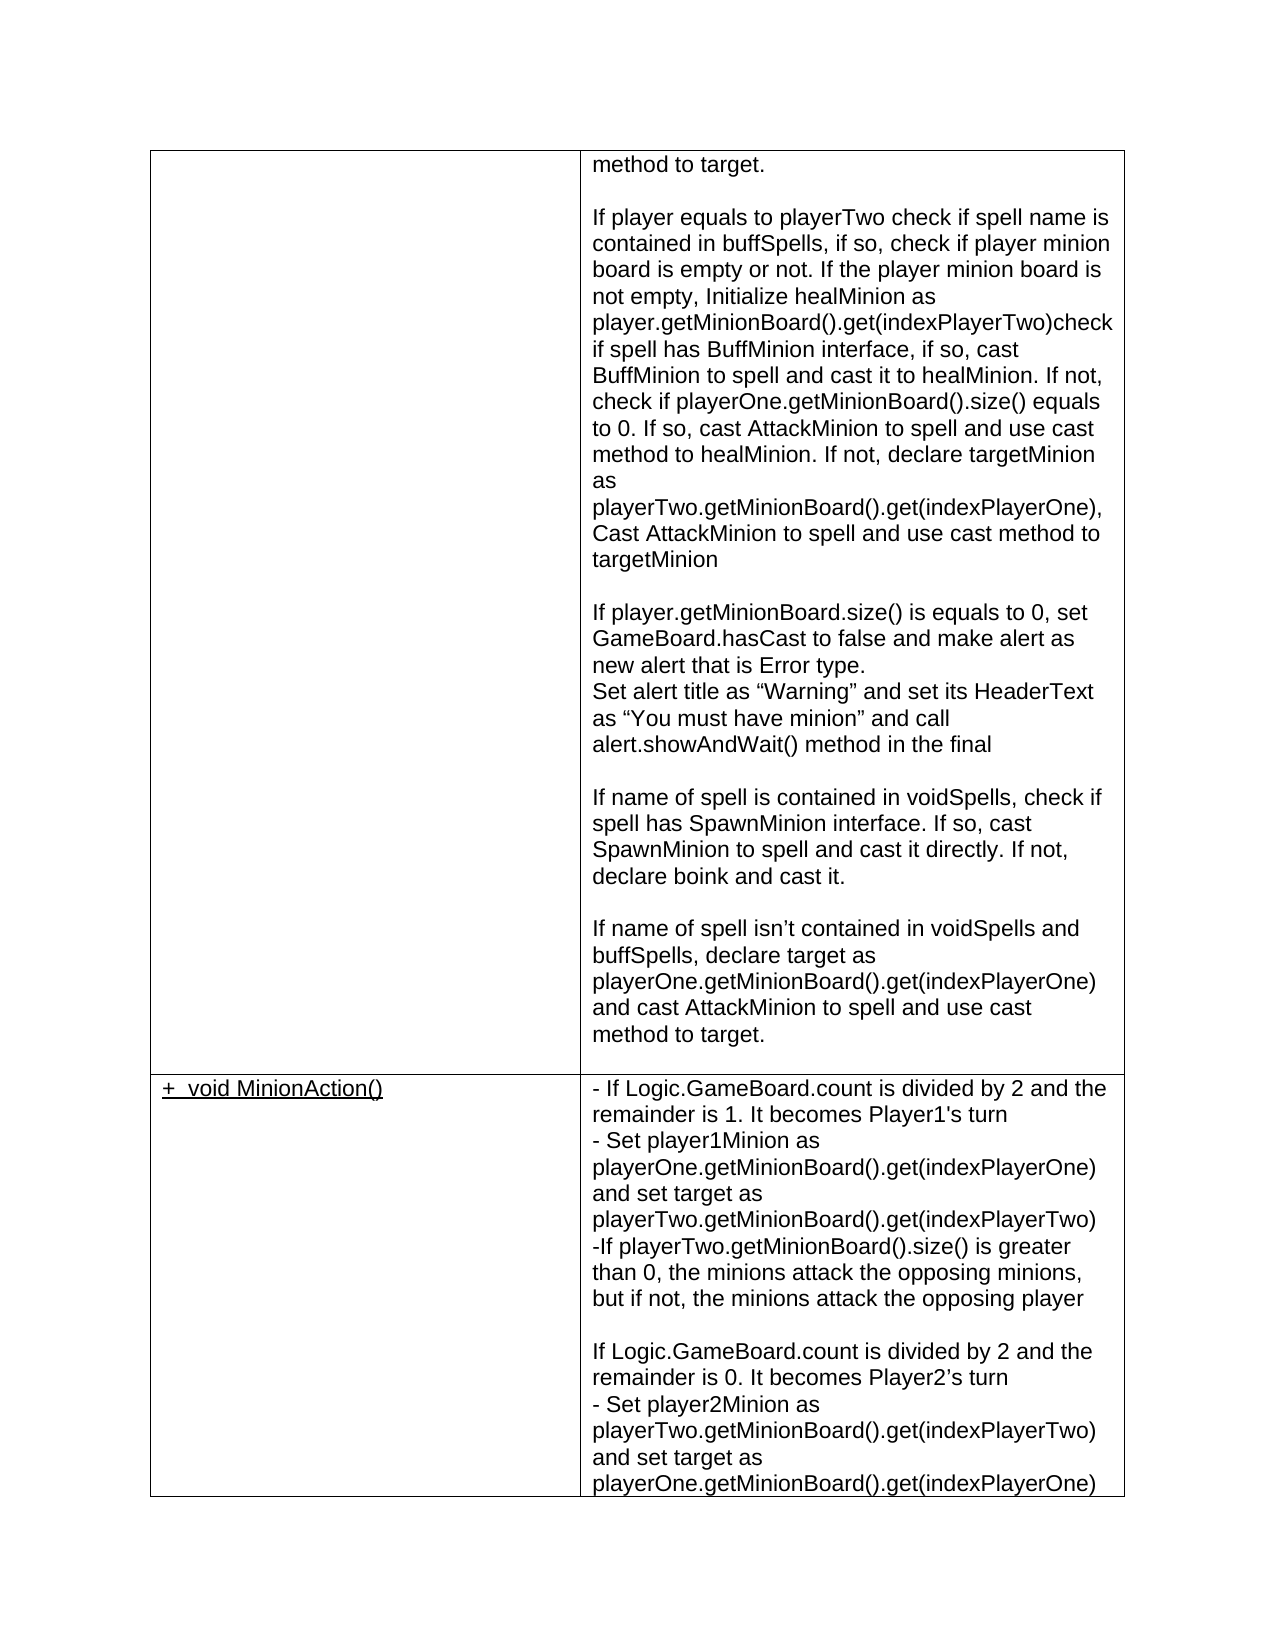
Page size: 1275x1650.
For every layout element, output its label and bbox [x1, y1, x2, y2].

table_cell [151, 151, 580, 1073]
table_cell [151, 1075, 580, 1496]
table_cell [581, 151, 1124, 1073]
table_cell [581, 1075, 1124, 1496]
